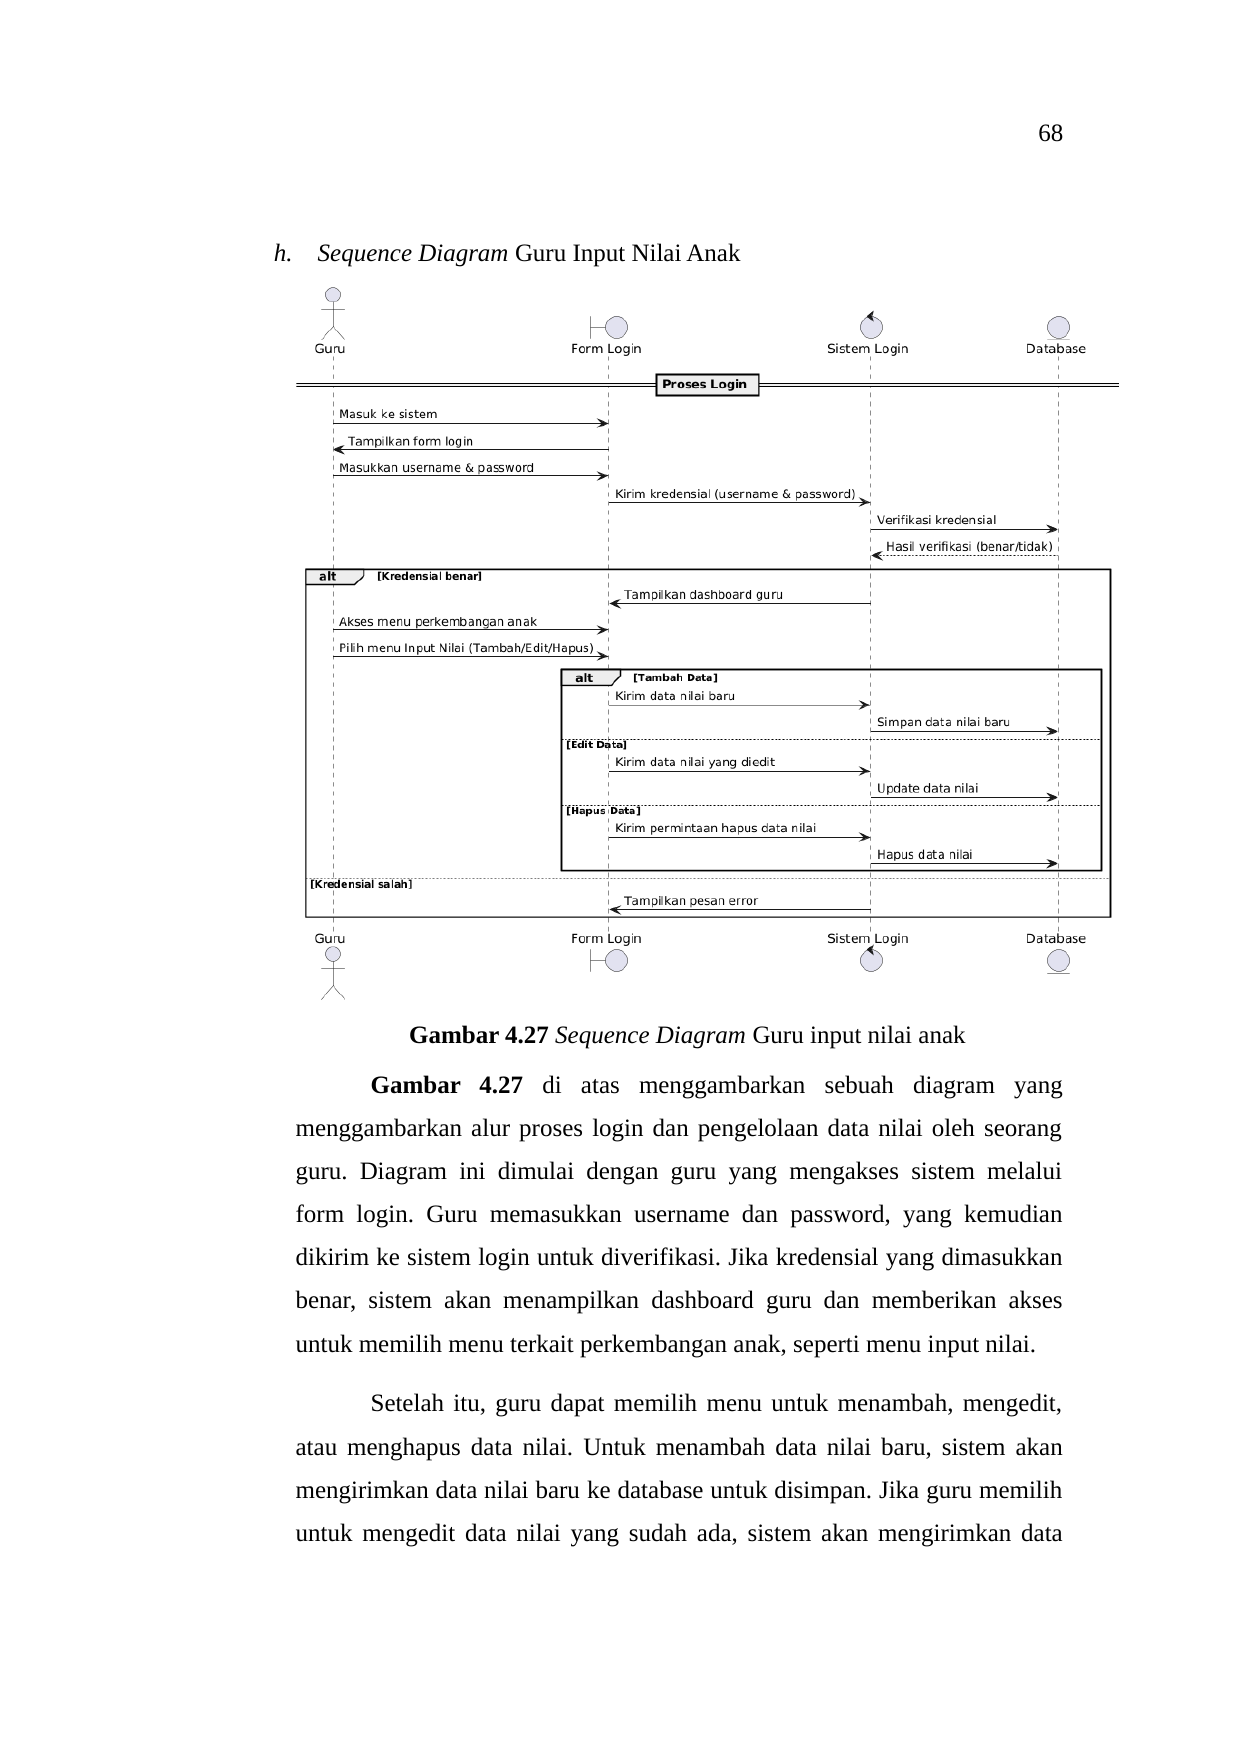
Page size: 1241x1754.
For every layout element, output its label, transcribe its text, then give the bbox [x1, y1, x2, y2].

text Gambar 4.27 Sequence Diagram Guru input nilai anak [236, 1020, 1063, 1049]
text Gambar 4.27 di atas menggambarkan sebuah diagram yang menggambarkan alur proses login dan pengelolaan data nilai oleh seorang guru. Diagram ini dimulai dengan guru yang mengakses sistem melalui form login. Guru memasukkan username dan password, yang kemudian dikirim ke sistem login untuk diverifikasi. Jika kredensial yang dimasukkan benar, sistem akan menampilkan dashboard guru dan memberikan akses untuk memilih menu terkait perkembangan anak, seperti menu input nilai. [295, 1070, 1063, 1357]
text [295, 1388, 1063, 1547]
picture [296, 283, 1124, 1004]
text h. Sequence Diagram Guru Input Nilai Anak [274, 238, 1063, 266]
